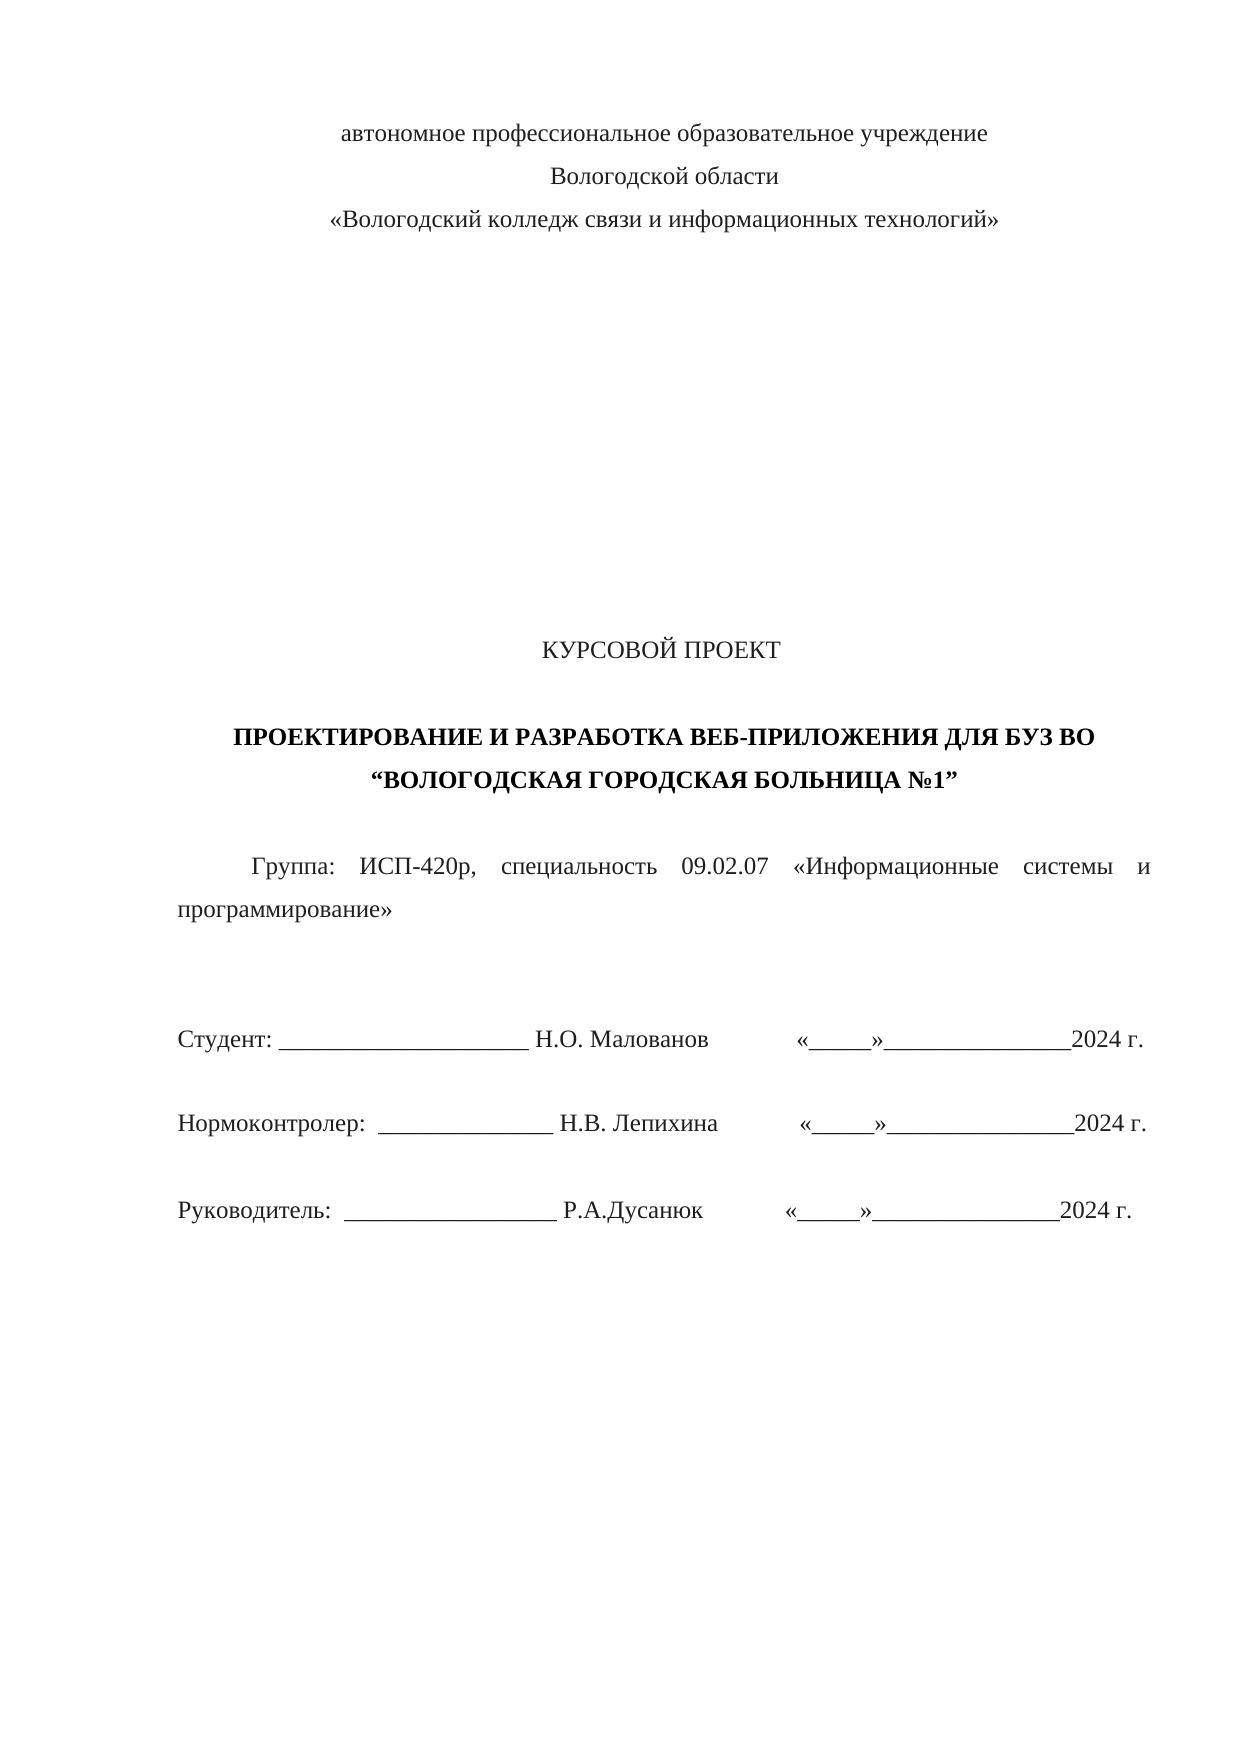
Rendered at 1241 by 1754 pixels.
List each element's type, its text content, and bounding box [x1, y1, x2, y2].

text Группа: ИСП-420р, специальность 09.02.07 «Информационные системы и программирование» [177, 851, 1152, 923]
text Студент: ____________________ Н.О. Малованов «_____»_______________2024 г. [177, 1024, 1152, 1094]
text «Вологодский колледж связи и информационных технологий» [177, 204, 1152, 233]
text КУРСОВОЙ ПРОЕКТ ПРОектирование и разработка веб-приложения для БУЗ ВО “Вологодская городская больница №1” [177, 636, 1152, 794]
text Вологодской области [177, 161, 1152, 190]
text Нормоконтролер: ______________ Н.В. Лепихина «_____»_______________2024 г. [177, 1108, 1152, 1137]
text Руководитель: _________________ Р.А.Дусанюк «_____»_______________2024 г. [177, 1195, 1152, 1223]
text автономное профессиональное образовательное учреждение [177, 118, 1152, 147]
